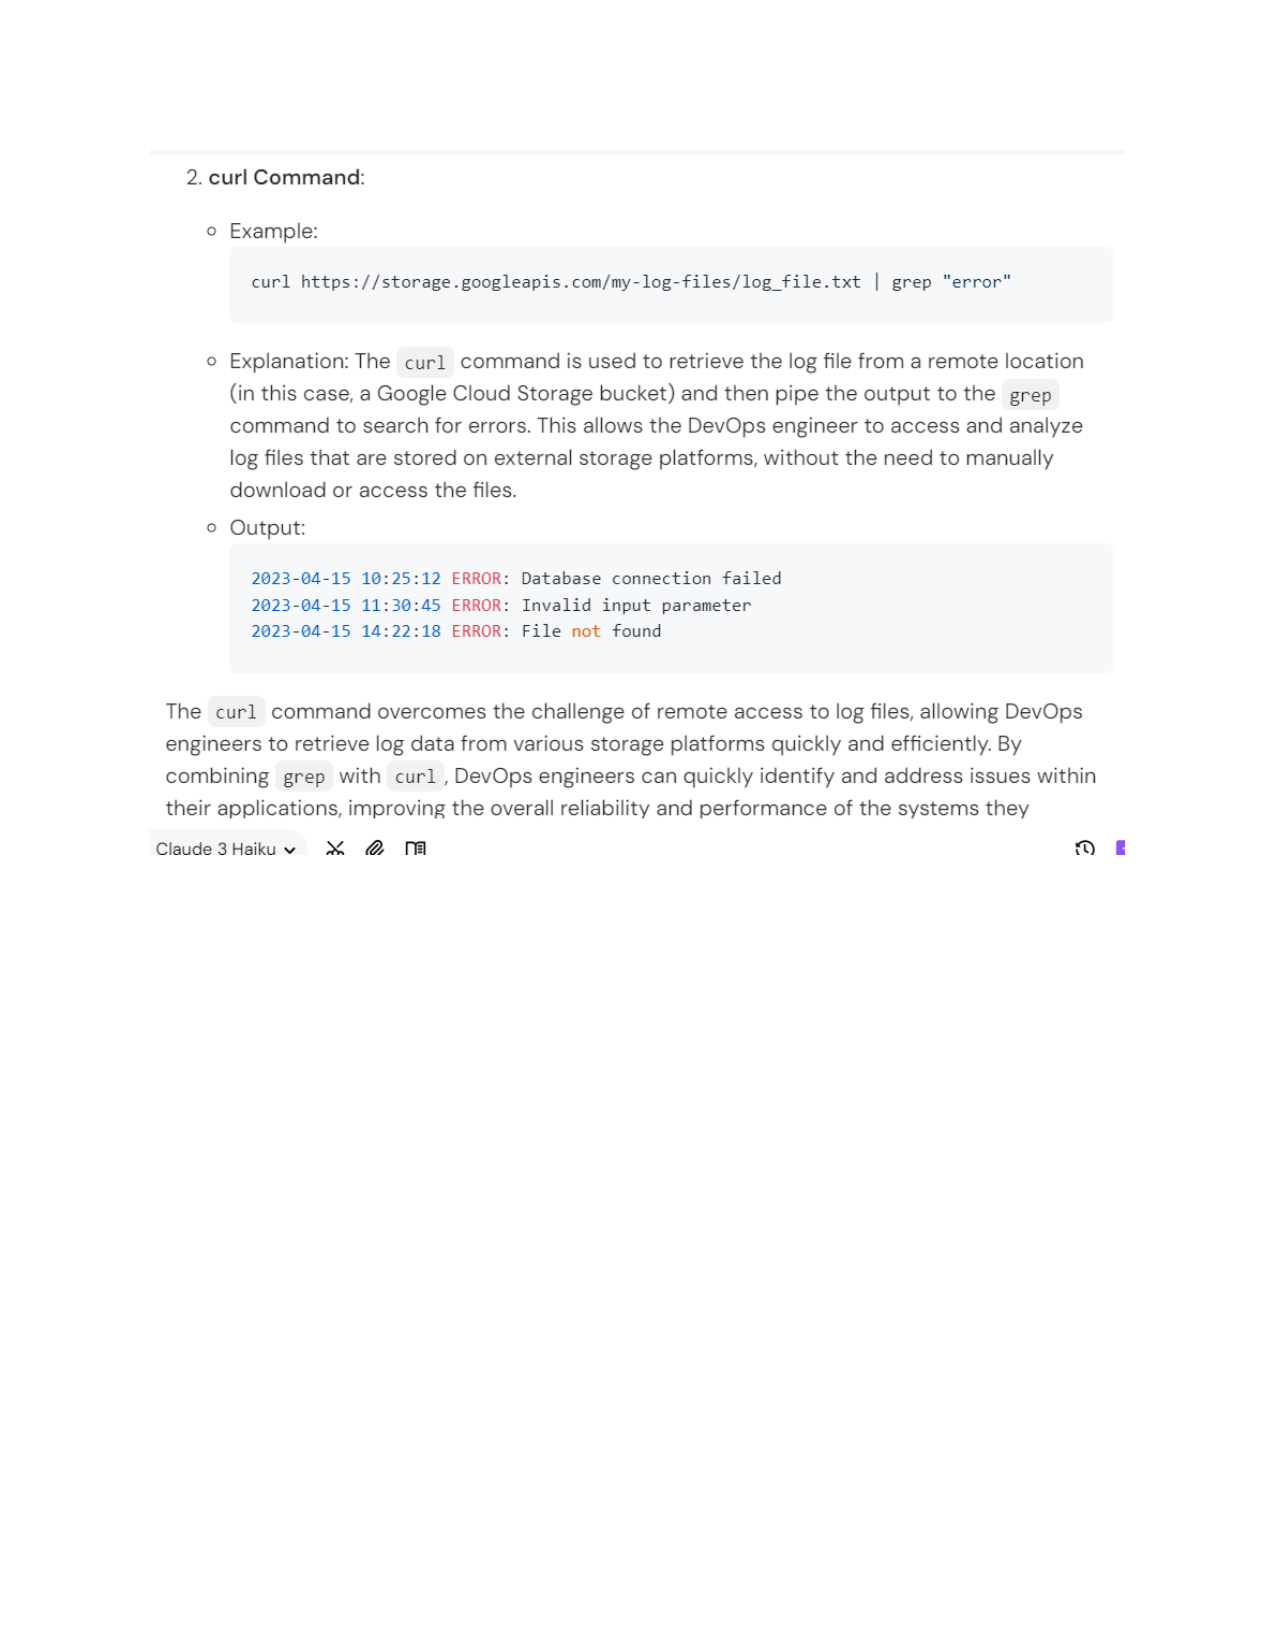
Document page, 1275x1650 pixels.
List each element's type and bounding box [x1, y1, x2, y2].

picture [150, 150, 1125, 855]
